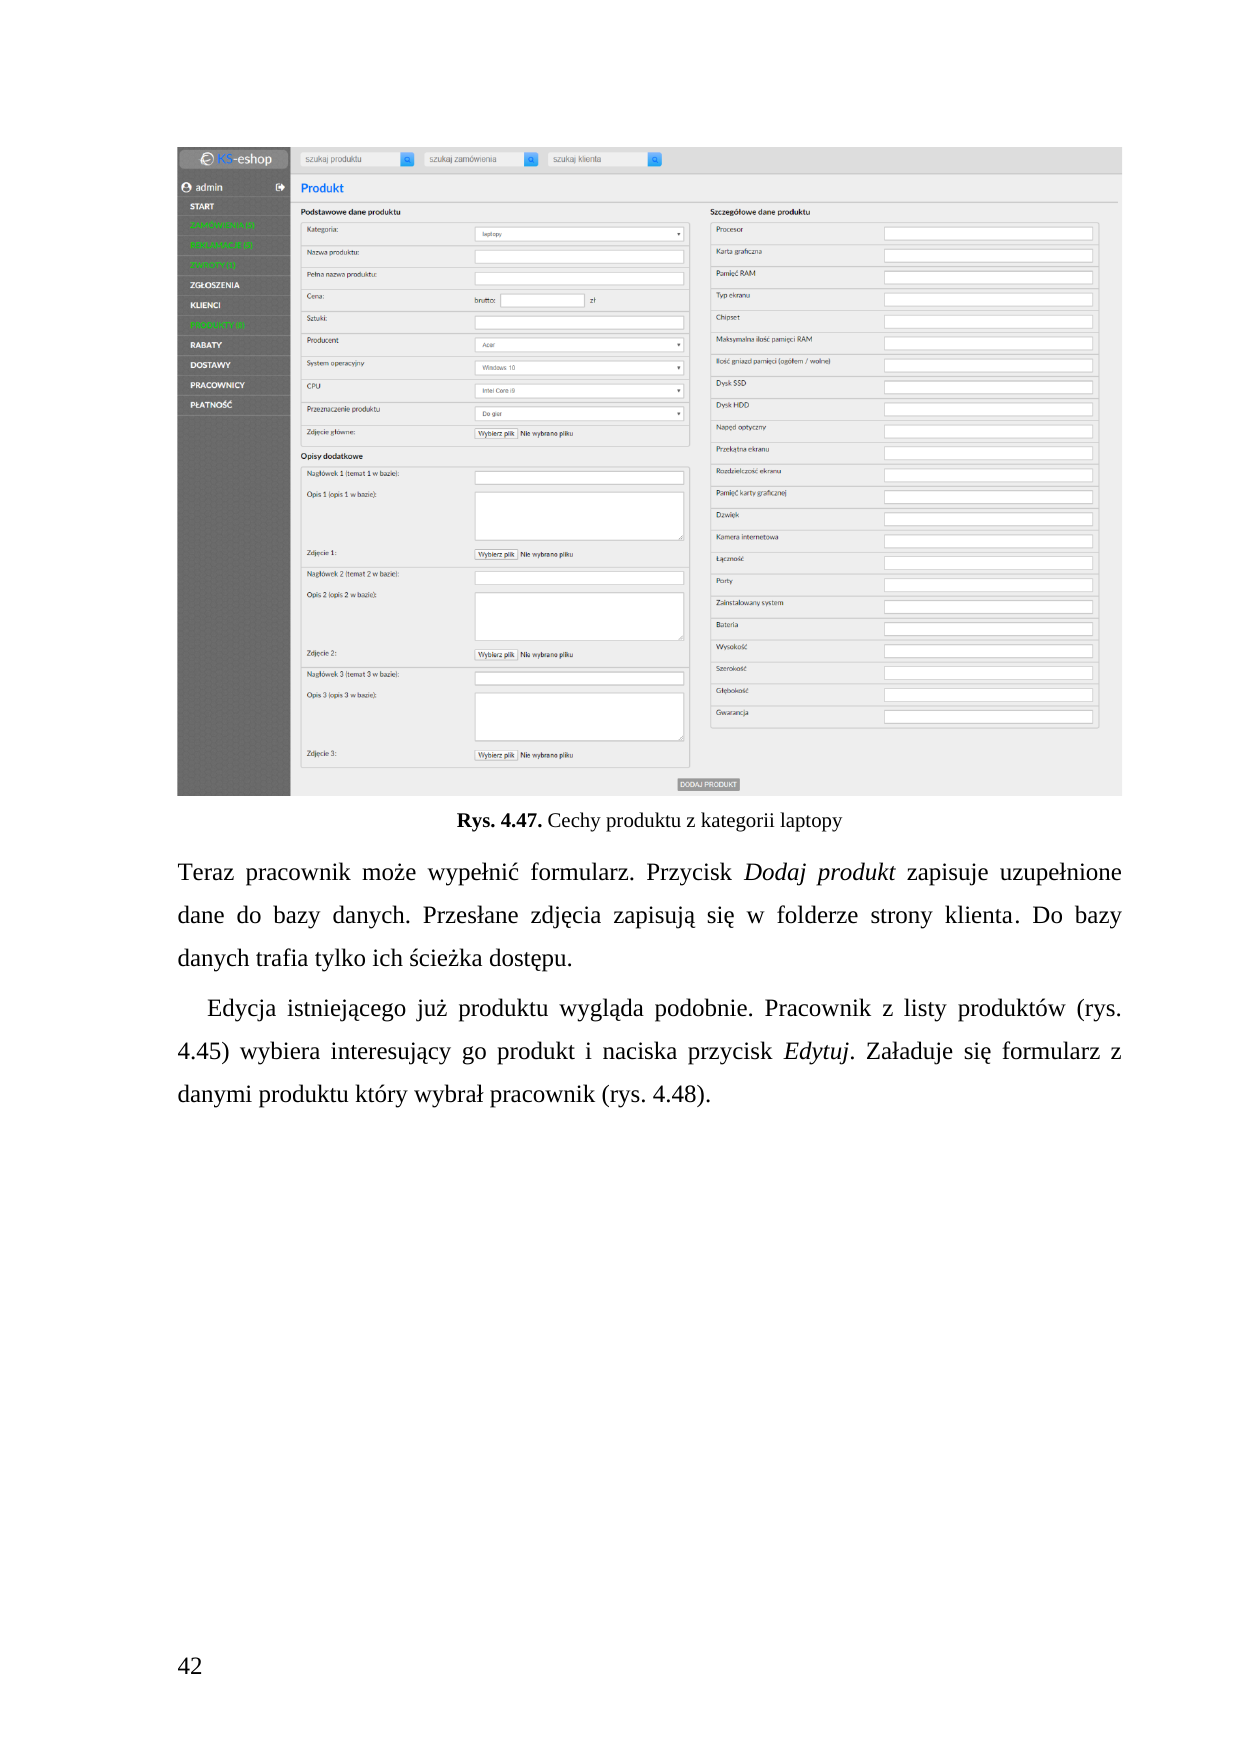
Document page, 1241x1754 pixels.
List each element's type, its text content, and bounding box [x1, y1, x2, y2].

picture [177, 147, 1123, 796]
text Teraz pracownik może wypełnić formularz. Przycisk Dodaj produkt zapisuje uzupełnione dane do bazy danych. Przesłane zdjęcia zapisują się w folderze strony klienta. Do bazy danych trafia tylko ich ścieżka dostępu. [177, 857, 1122, 972]
text Rys. 4.47. Cechy produktu z kategorii laptopy [177, 808, 1122, 832]
text Edycja istniejącego już produktu wygląda podobnie. Pracownik z listy produktów (rys. 4.45) wybiera interesujący go produkt i naciska przycisk Edytuj. Załaduje się formularz z danymi produktu który wybrał pracownik (rys. 4.48). [177, 993, 1122, 1108]
